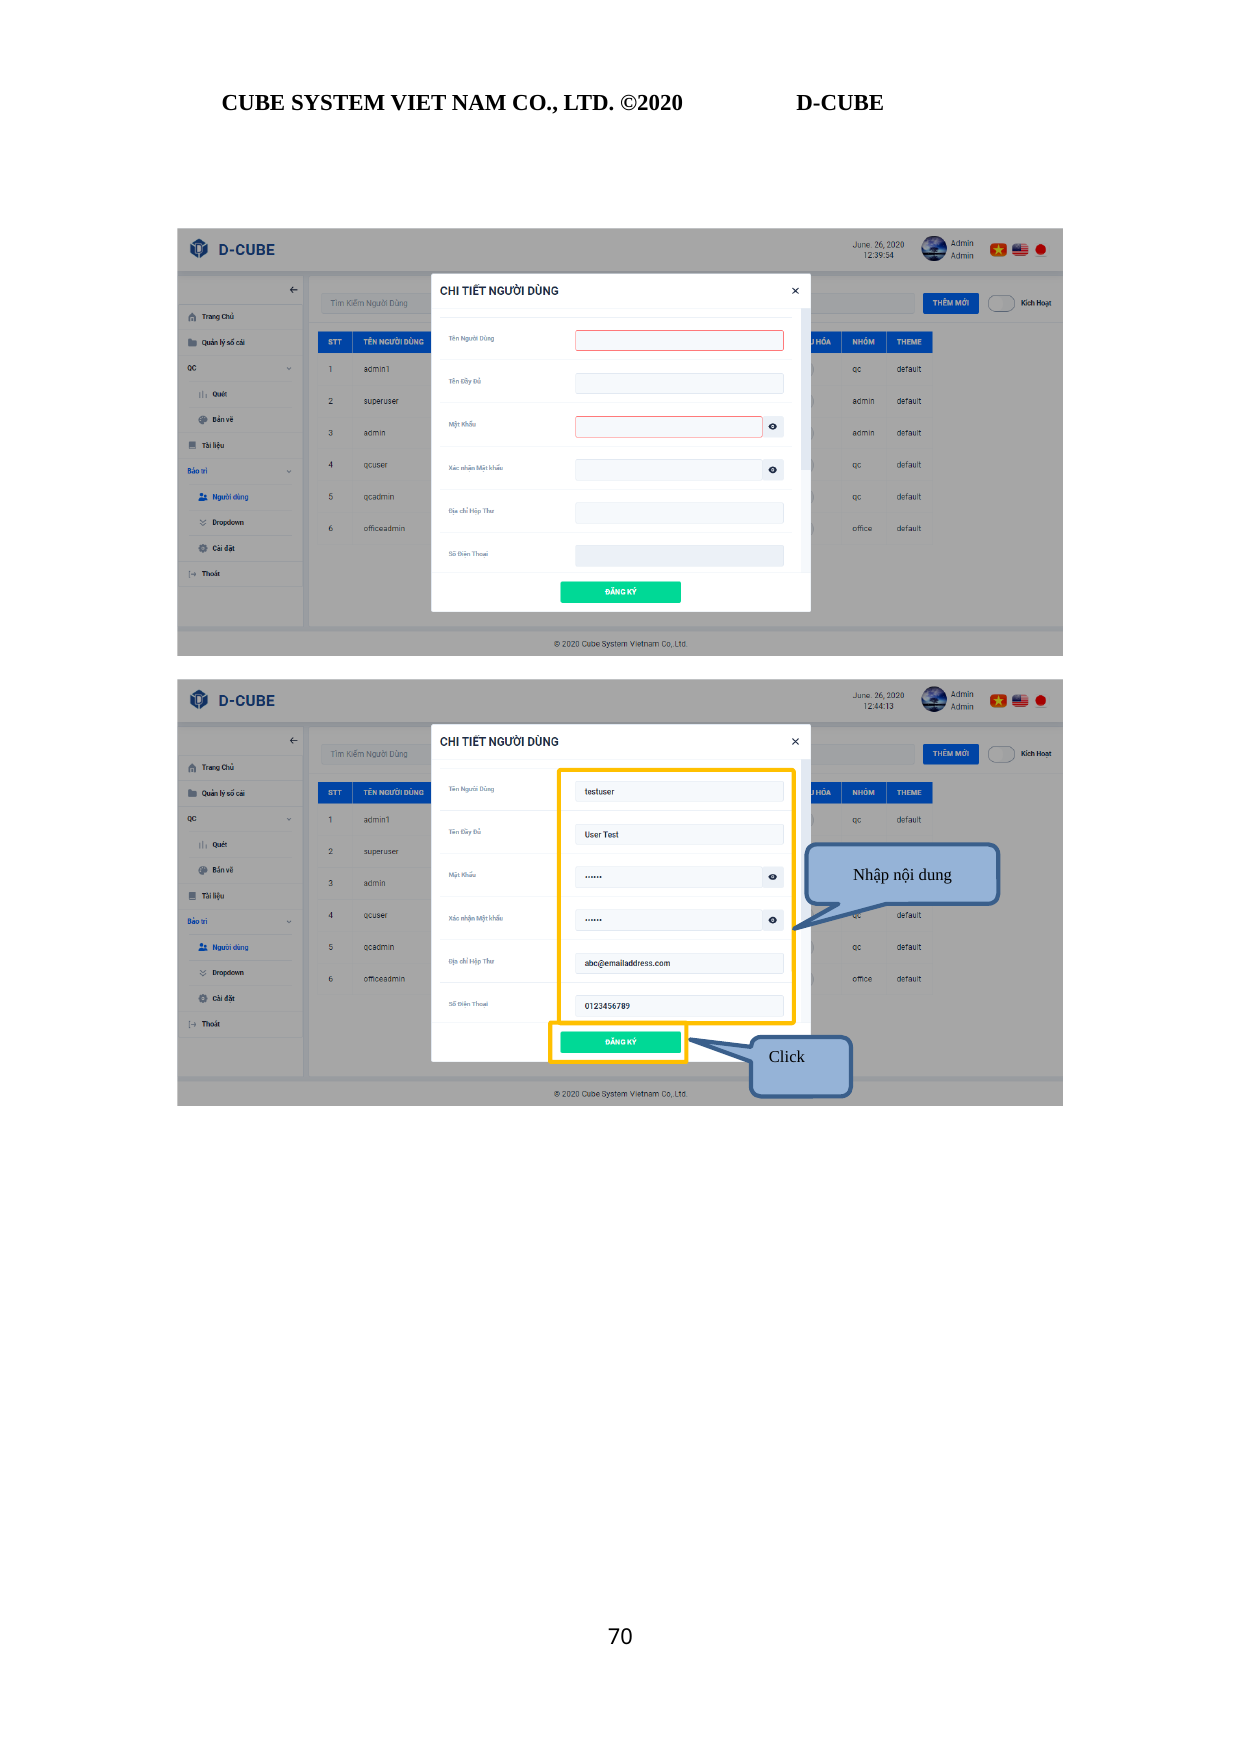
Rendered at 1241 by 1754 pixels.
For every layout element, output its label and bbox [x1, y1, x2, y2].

picture [177, 677, 1063, 1106]
picture [177, 228, 1063, 656]
